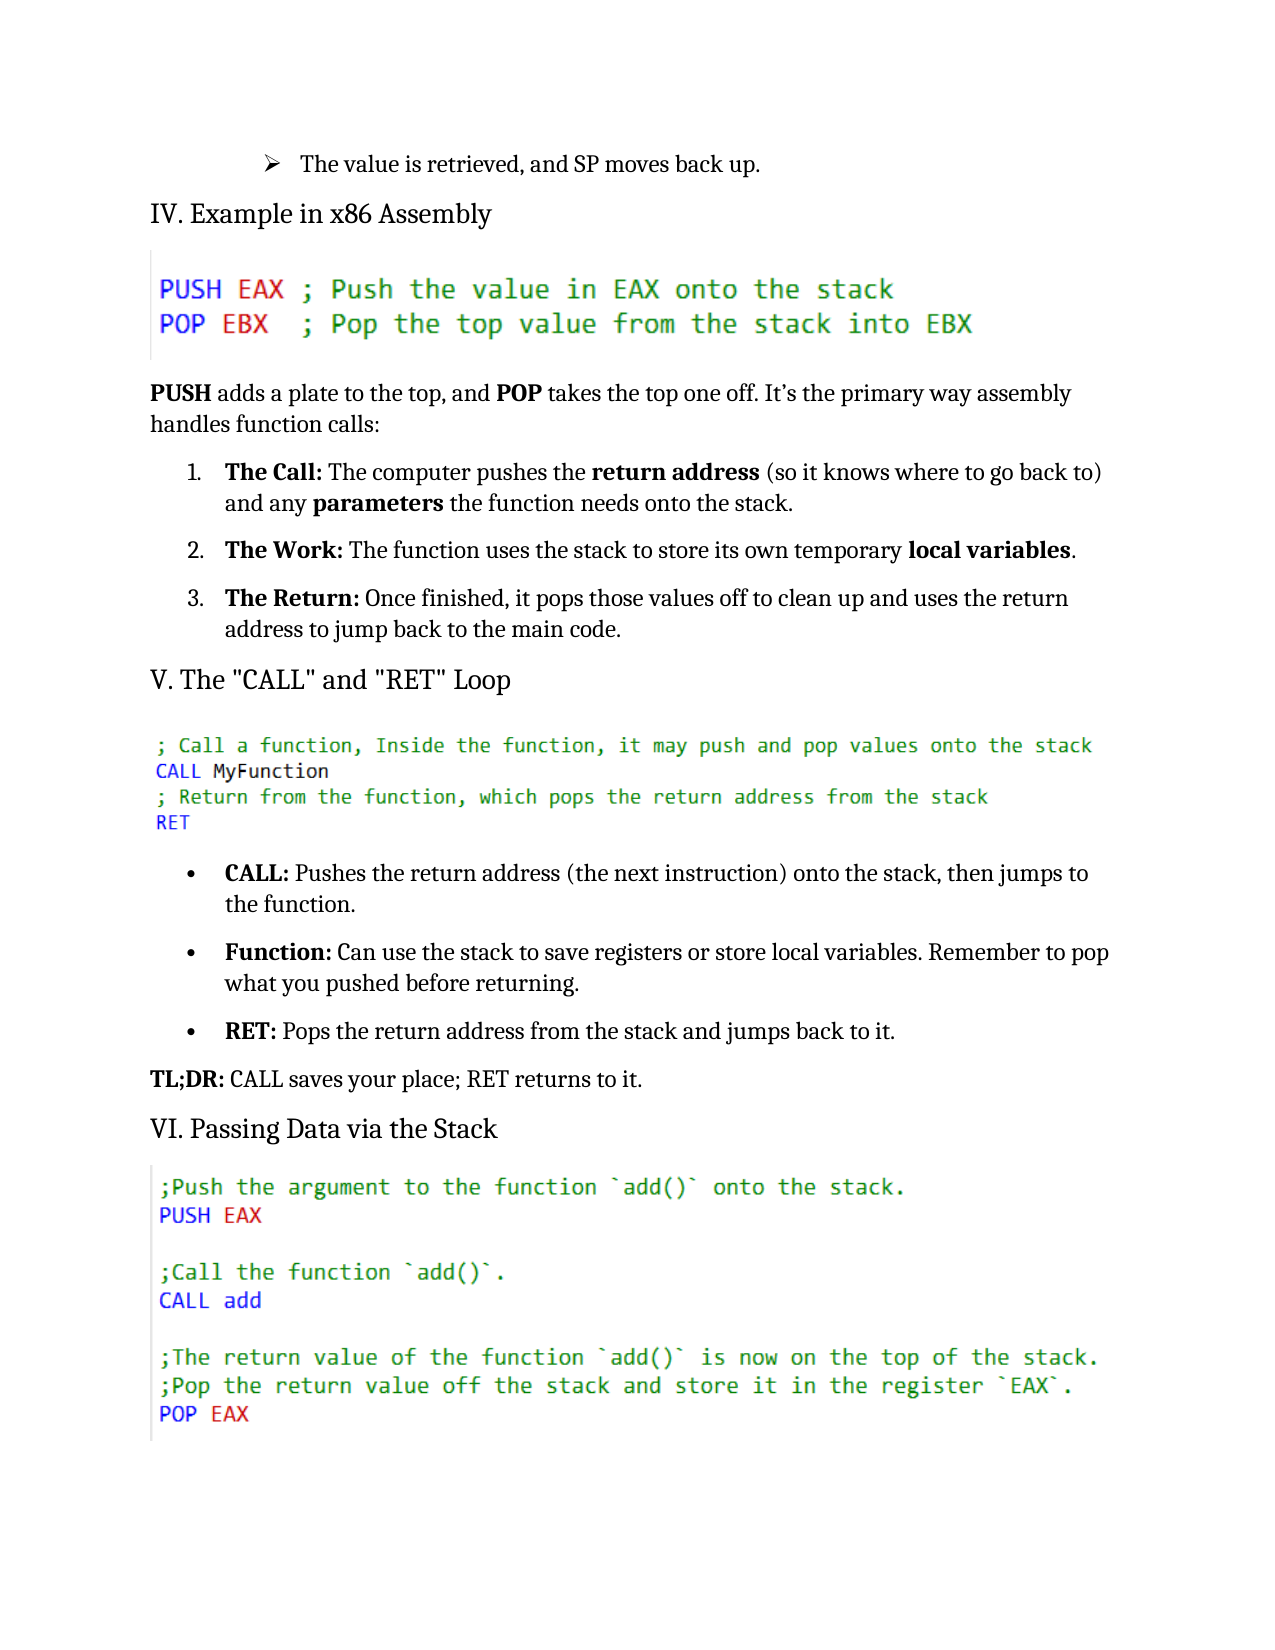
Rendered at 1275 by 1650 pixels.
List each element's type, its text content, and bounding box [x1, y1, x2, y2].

list CALL: Pushes the return address (the next instruction) onto the stack, then jumps to the function. [187, 859, 1125, 919]
list The Work: The function uses the stack to store its own temporary local variables. [187, 536, 1125, 565]
list The Return: Once finished, it pops those values off to clean up and uses the return address to jump back to the main code. [187, 584, 1125, 644]
picture [150, 715, 1125, 841]
picture [150, 1165, 1125, 1441]
text TL;DR: CALL saves your place; RET returns to it. [150, 1064, 1125, 1093]
list The value is retrieved, and SP moves back up. [262, 150, 1125, 179]
text PUSH adds a plate to the top, and POP takes the top one off. It’s the primary way assembly handles function calls: [150, 379, 1125, 439]
list The Call: The computer pushes the return address (so it knows where to go back to) and any parameters the function needs onto the stack. [187, 458, 1125, 517]
picture [150, 250, 1007, 360]
text VI. Passing Data via the Stack [150, 1112, 1125, 1146]
list RET: Pops the return address from the stack and jumps back to it. [187, 1017, 1125, 1046]
text IV. Example in x86 Assembly [150, 198, 1125, 231]
text V. The "CALL" and "RET" Loop [150, 663, 1125, 696]
list Function: Can use the stack to save registers or store local variables. Remember to pop what you pushed before returning. [187, 938, 1125, 998]
